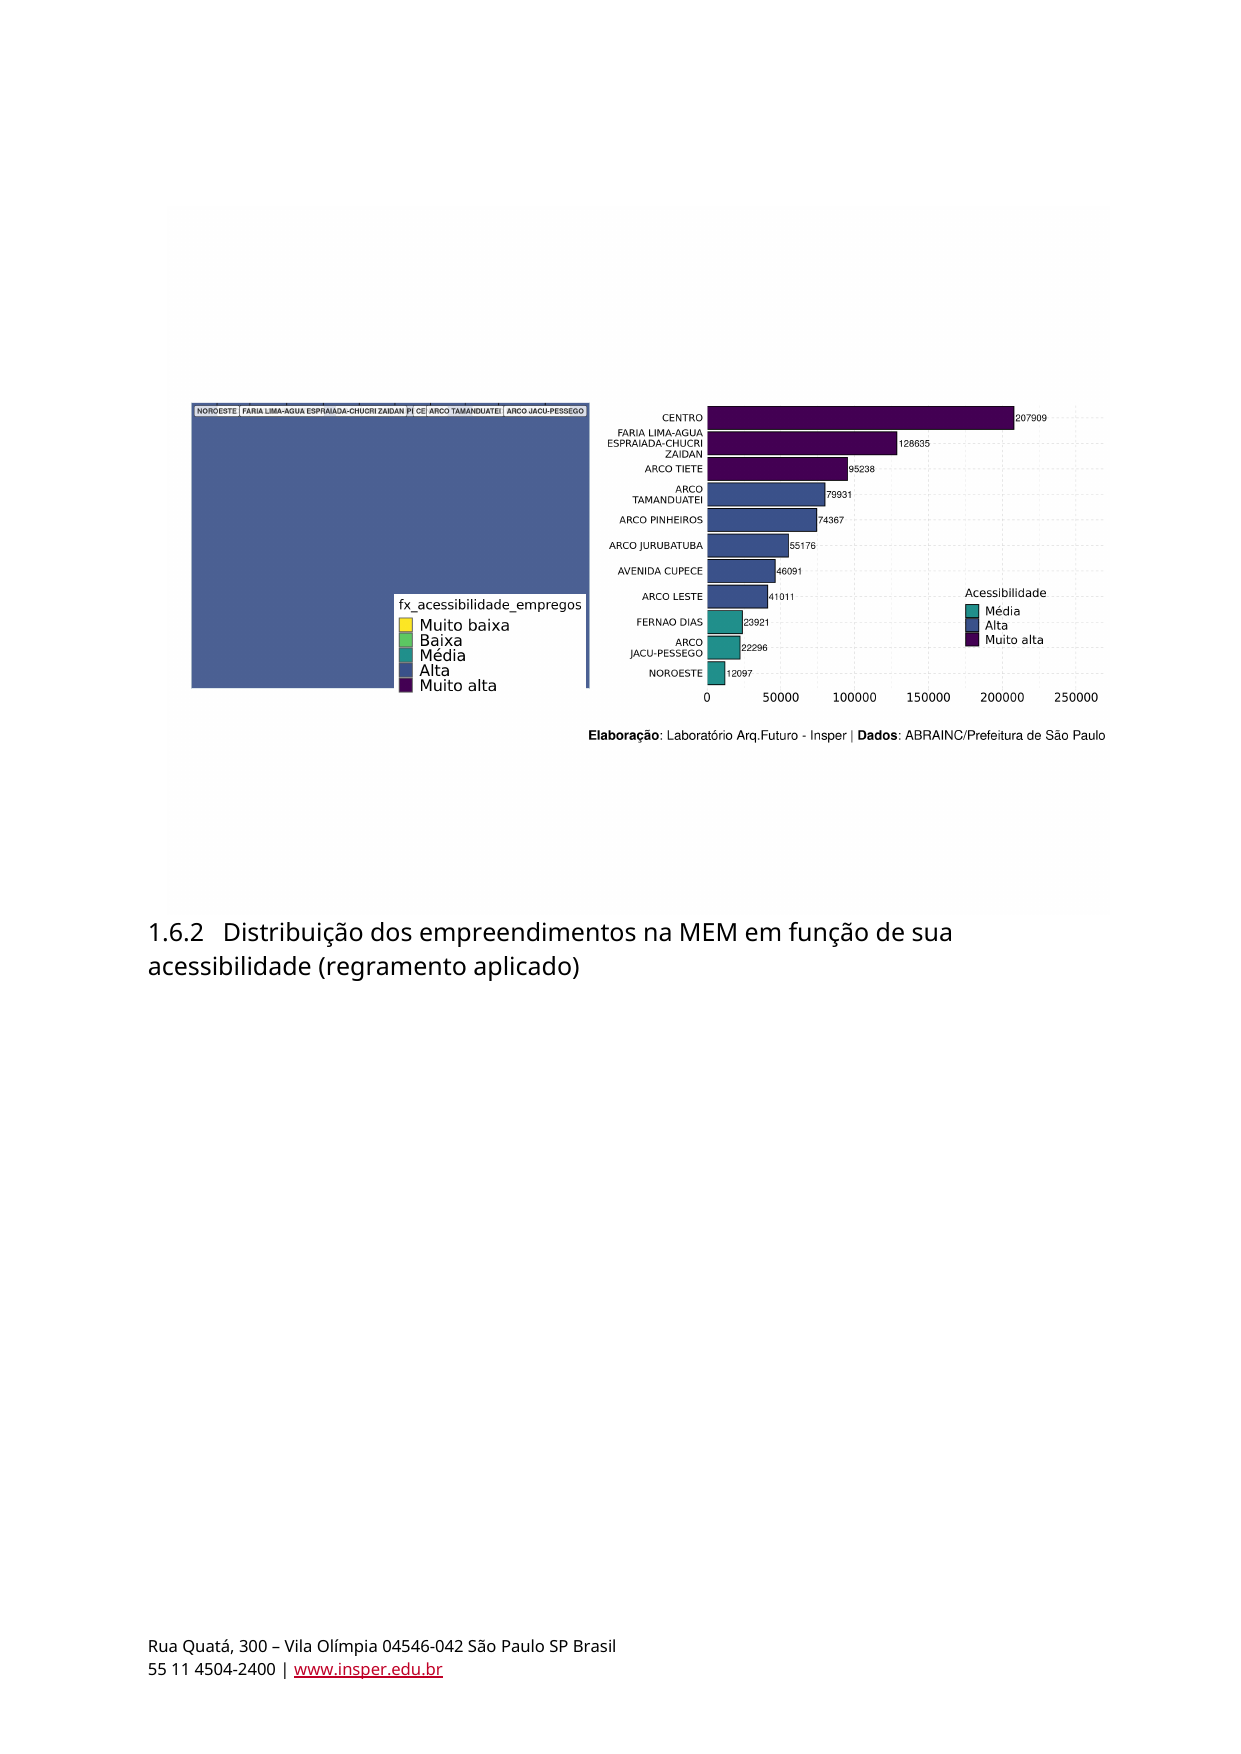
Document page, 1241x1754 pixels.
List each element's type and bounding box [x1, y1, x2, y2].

picture [166, 206, 1111, 915]
